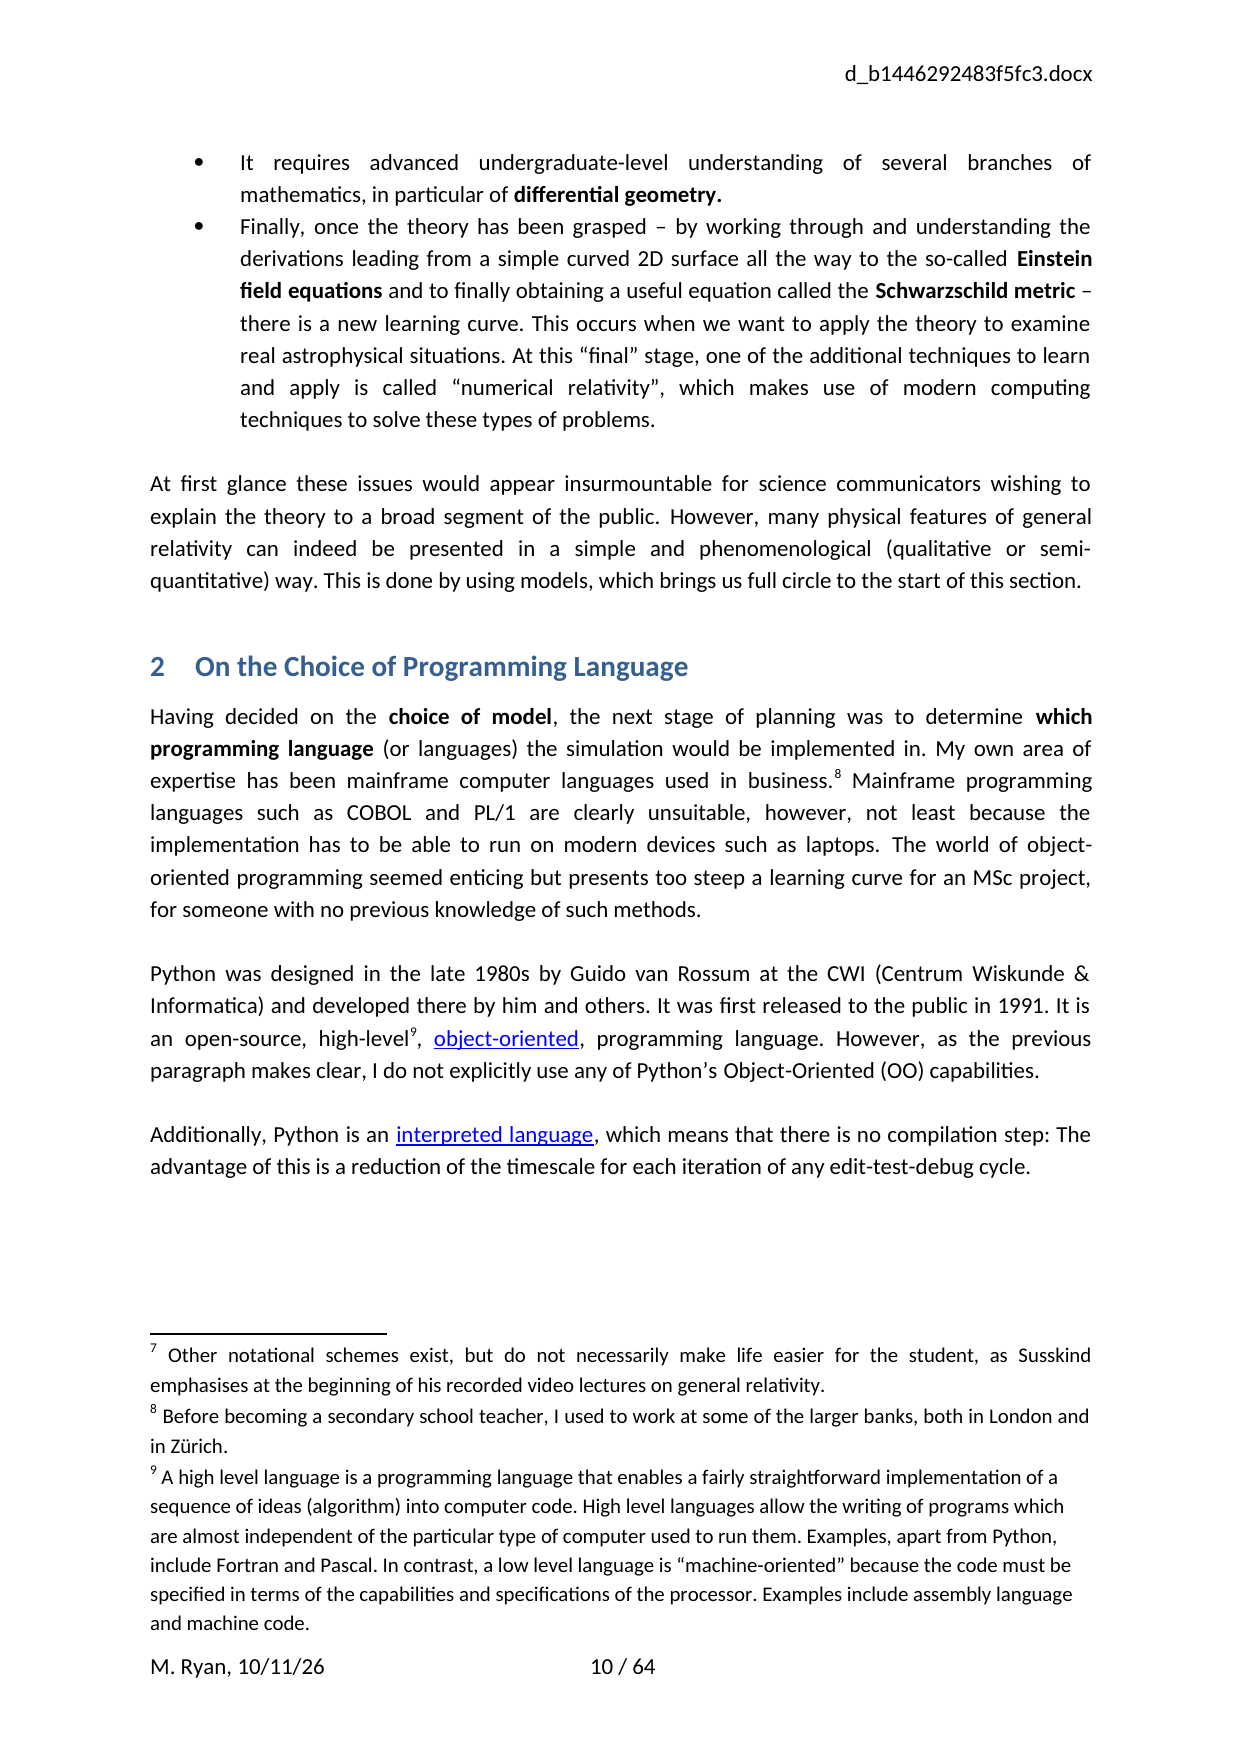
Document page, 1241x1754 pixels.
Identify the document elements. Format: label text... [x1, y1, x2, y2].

list Finally, once the theory has been grasped – by working through and understanding the derivations leading from a simple curved 2D surface all the way to the so-called Einstein field equations and to finally obtaining a useful equation called the Schwarzschild metric – there is a new learning curve. This occurs when we want to apply the theory to examine real astrophysical situations. At this “final” stage, one of the additional techniques to learn and apply is called “numerical relativity”, which makes use of modern computing techniques to solve these types of problems. [195, 212, 1092, 433]
text Having decided on the choice of model, the next stage of planning was to determine which programming language (or languages) the simulation would be implemented in. My own area of expertise has been mainframe computer languages used in business. Mainframe programming languages such as COBOL and PL/1 are clearly unsuitable, however, not least because the implementation has to be able to run on modern devices such as laptops. The world of object-oriented programming seemed enticing but presents too steep a learning curve for an MSc project, for someone with no previous knowledge of such methods. [150, 702, 1092, 923]
text Python was designed in the late 1980s by Guido van Rossum at the CWI (Centrum Wiskunde & Informatica) and developed there by him and others. It was first released to the public in 1991. It is an open-source, high-level, object-oriented, programming language. However, as the previous paragraph makes clear, I do not explicitly use any of Python’s Object-Oriented (OO) capabilities. [150, 959, 1092, 1084]
subtitle On the Choice of Programming Language [150, 648, 1092, 684]
list It requires advanced undergraduate-level understanding of several branches of mathematics, in particular of diﬀerential geometry. [195, 148, 1092, 208]
text Additionally, Python is an interpreted language, which means that there is no compilation step: The advantage of this is a reduction of the timescale for each iteration of any edit-test-debug cycle. [150, 1120, 1092, 1180]
text At first glance these issues would appear insurmountable for science communicators wishing to explain the theory to a broad segment of the public. However, many physical features of general relativity can indeed be presented in a simple and phenomenological (qualitative or semi-quantitative) way. This is done by using models, which brings us full circle to the start of this section. [150, 469, 1092, 594]
